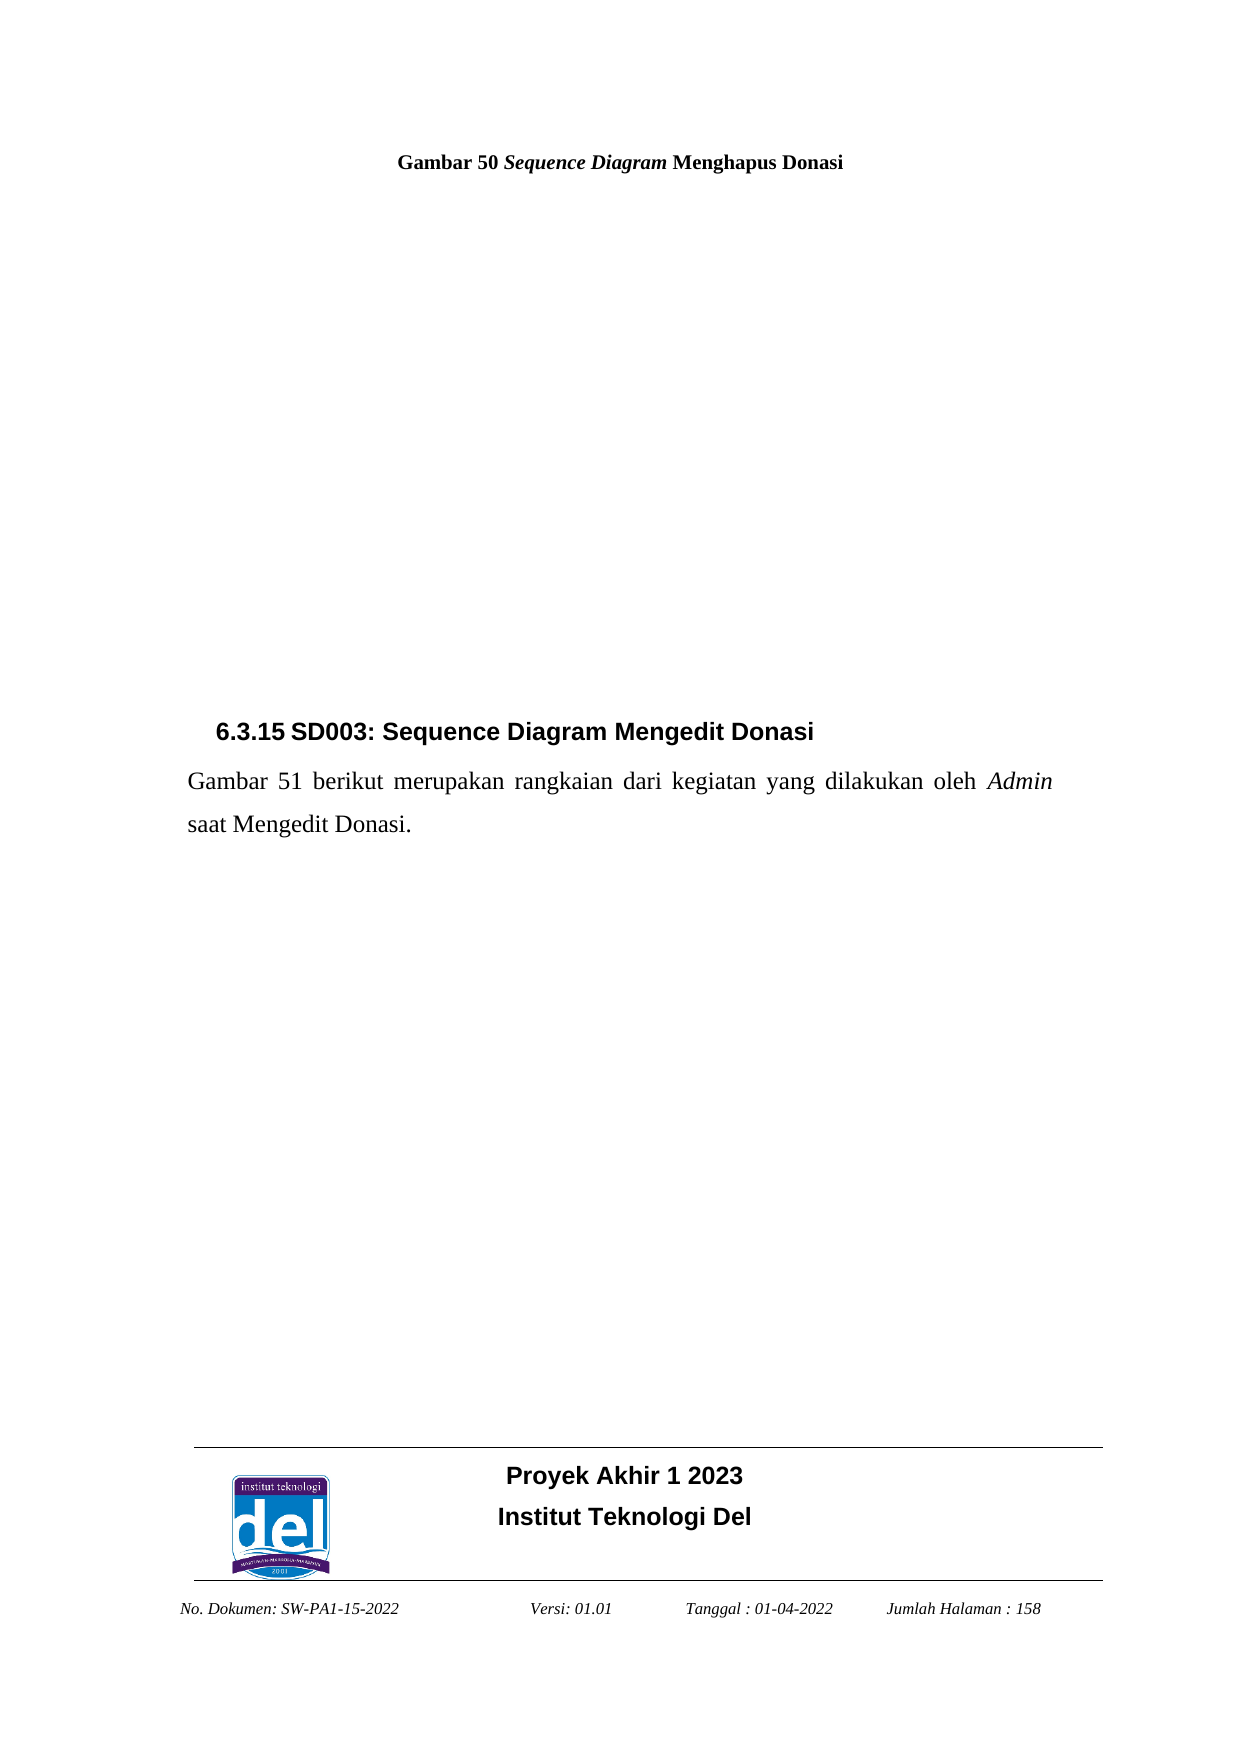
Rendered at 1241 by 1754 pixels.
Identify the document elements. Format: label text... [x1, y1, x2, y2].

picture [226, 1473, 332, 1580]
subtitle SD003: Sequence Diagram Mengedit Donasi [216, 717, 1053, 745]
text Gambar 50 Sequence Diagram Menghapus Donasi [187, 150, 1053, 174]
text Gambar 51 berikut merupakan rangkaian dari kegiatan yang dilakukan oleh Admin saat Mengedit Donasi. [187, 766, 1053, 838]
